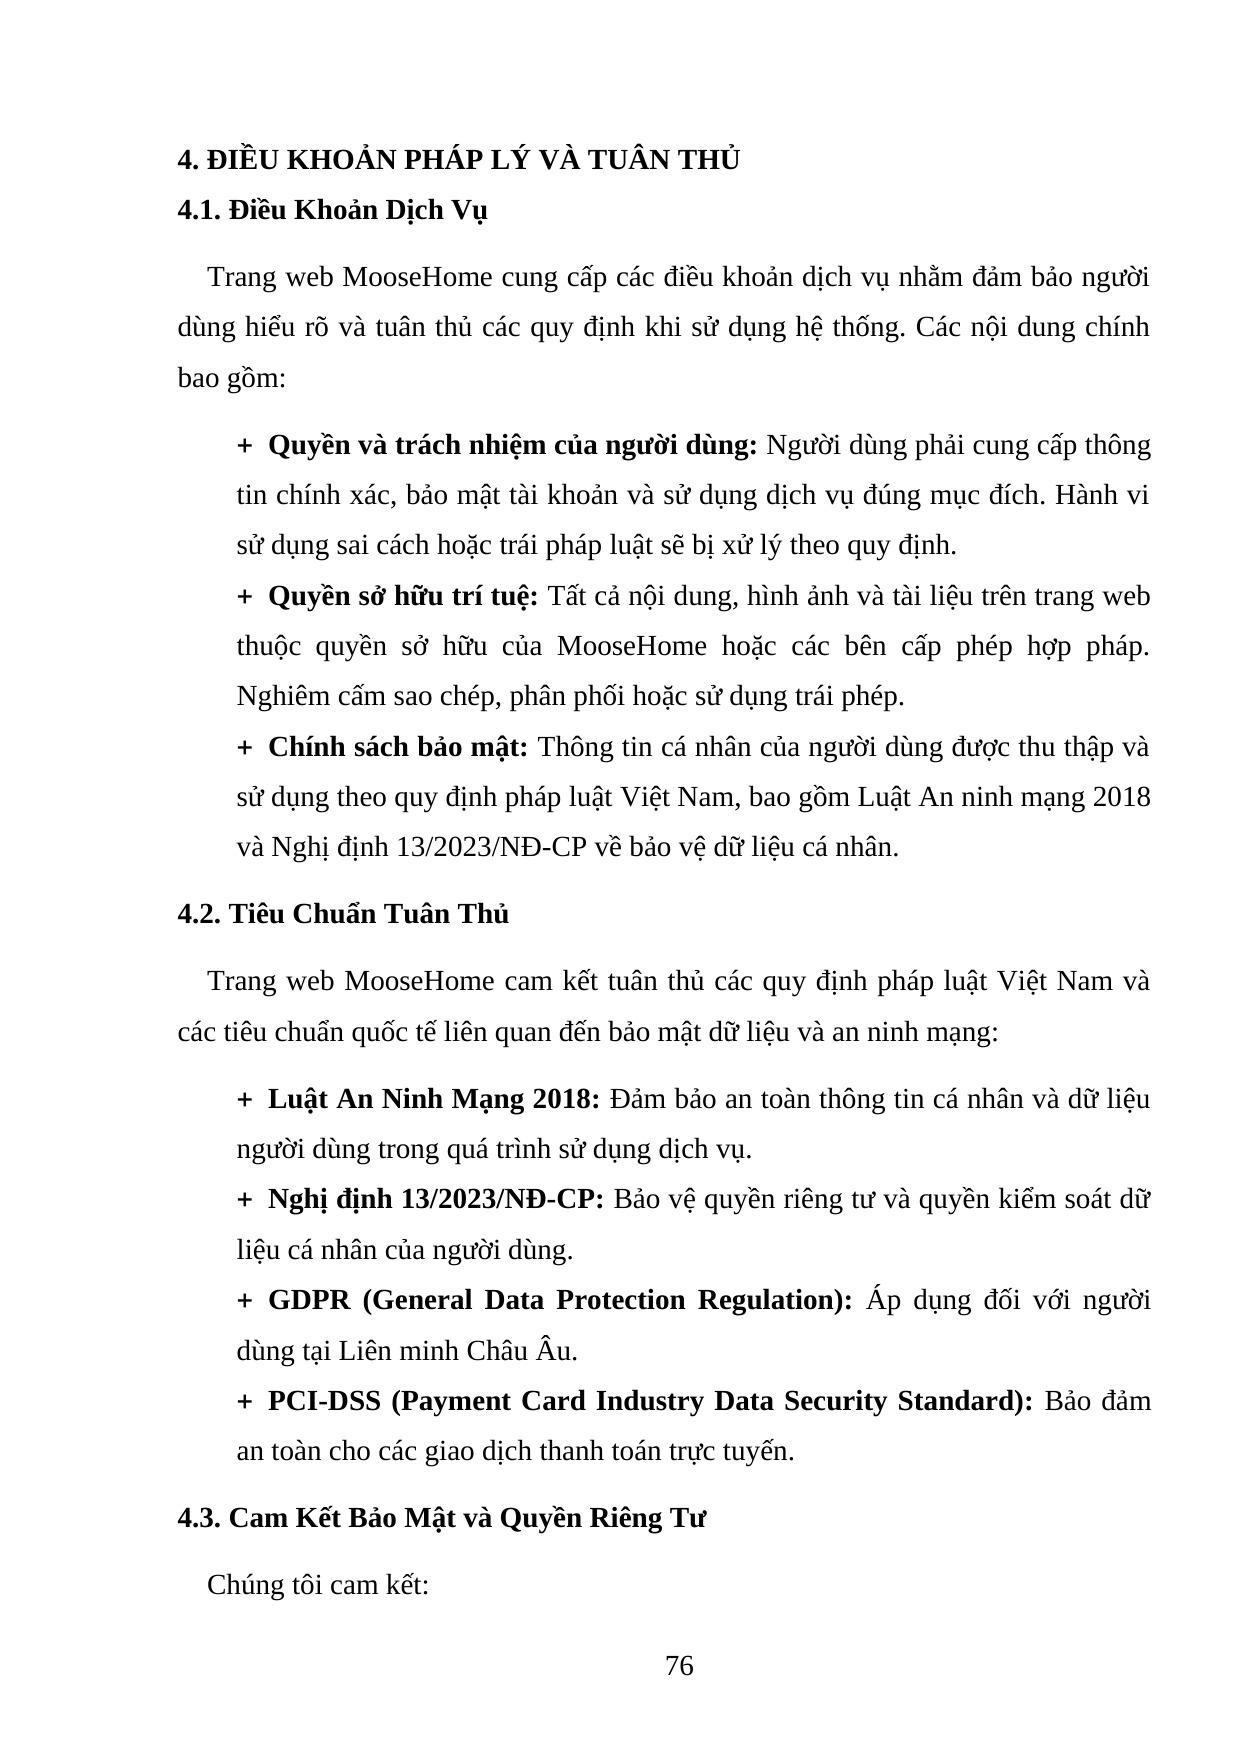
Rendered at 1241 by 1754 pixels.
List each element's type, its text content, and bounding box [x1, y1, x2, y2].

text Nghị định 13/2023/NĐ-CP: Bảo vệ quyền riêng tư và quyền kiểm soát dữ liệu cá nhân của người dùng. [236, 1182, 1152, 1266]
text Chúng tôi cam kết: [177, 1567, 1152, 1601]
text Chính sách bảo mật: Thông tin cá nhân của người dùng được thu thập và sử dụng theo quy định pháp luật Việt Nam, bao gồm Luật An ninh mạng 2018 và Nghị định 13/2023/NĐ-CP về bảo vệ dữ liệu cá nhân. [236, 729, 1152, 863]
text GDPR (General Data Protection Regulation): Áp dụng đối với người dùng tại Liên minh Châu Âu. [236, 1282, 1152, 1366]
text Trang web MooseHome cam kết tuân thủ các quy định pháp luật Việt Nam và các tiêu chuẩn quốc tế liên quan đến bảo mật dữ liệu và an ninh mạng: [177, 963, 1152, 1047]
text Quyền sở hữu trí tuệ: Tất cả nội dung, hình ảnh và tài liệu trên trang web thuộc quyền sở hữu của MooseHome hoặc các bên cấp phép hợp pháp. Nghiêm cấm sao chép, phân phối hoặc sử dụng trái phép. [236, 578, 1152, 712]
text Luật An Ninh Mạng 2018: Đảm bảo an toàn thông tin cá nhân và dữ liệu người dùng trong quá trình sử dụng dịch vụ. [236, 1081, 1152, 1165]
text Quyền và trách nhiệm của người dùng: Người dùng phải cung cấp thông tin chính xác, bảo mật tài khoản và sử dụng dịch vụ đúng mục đích. Hành vi sử dụng sai cách hoặc trái pháp luật sẽ bị xử lý theo quy định. [236, 427, 1152, 561]
text Điều Khoản Dịch Vụ [177, 192, 1152, 226]
text Tiêu Chuẩn Tuân Thủ [177, 897, 1152, 930]
text Điều khoản pháp lý và tuân thủ [177, 142, 1152, 175]
text PCI-DSS (Payment Card Industry Data Security Standard): Bảo đảm an toàn cho các giao dịch thanh toán trực tuyến. [236, 1383, 1152, 1467]
text Cam Kết Bảo Mật và Quyền Riêng Tư [177, 1500, 1152, 1534]
text Trang web MooseHome cung cấp các điều khoản dịch vụ nhằm đảm bảo người dùng hiểu rõ và tuân thủ các quy định khi sử dụng hệ thống. Các nội dung chính bao gồm: [177, 259, 1152, 393]
